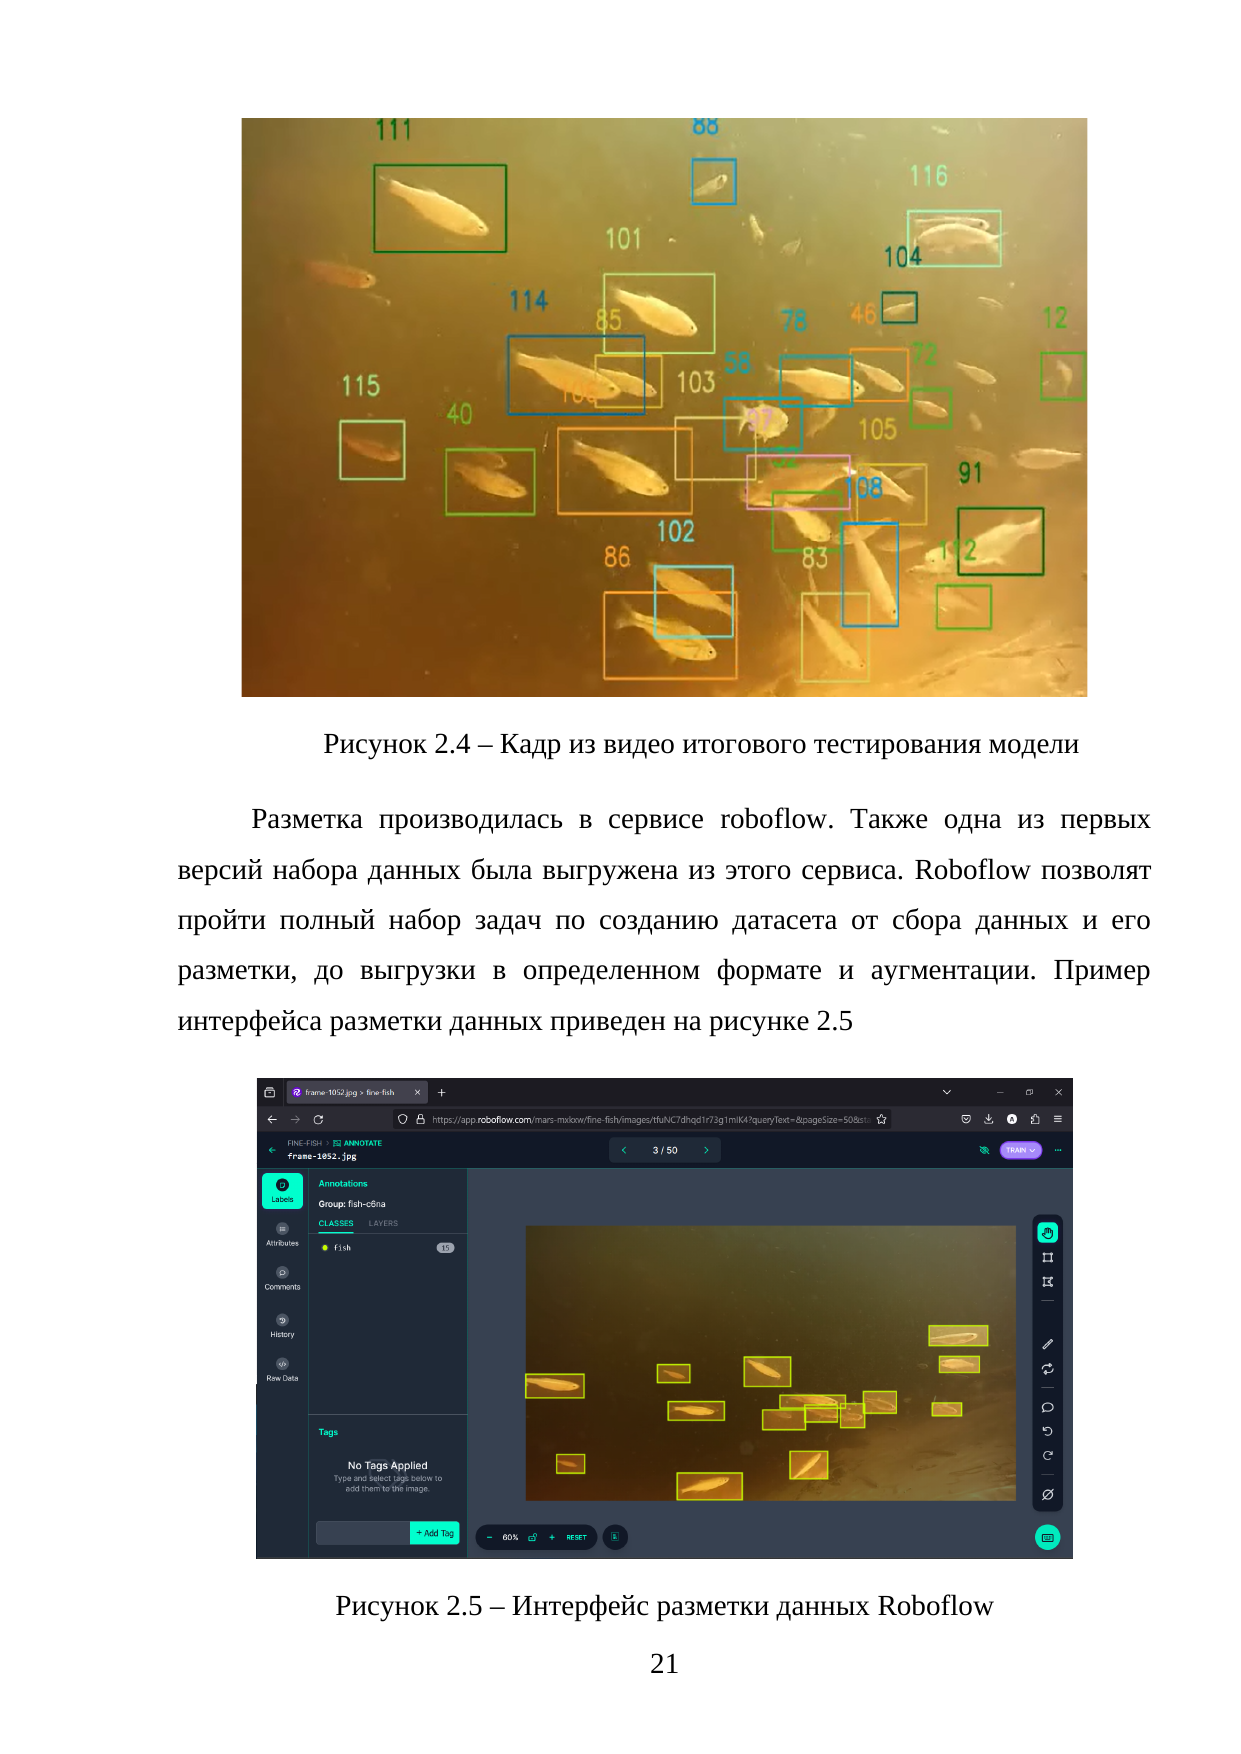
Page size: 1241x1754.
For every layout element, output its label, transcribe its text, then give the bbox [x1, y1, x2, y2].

picture [256, 1078, 1073, 1559]
text Рисунок 2.5 – Интерфейс разметки данных Roboflow [177, 1588, 1152, 1622]
text Рисунок 2.4 – Кадр из видео итогового тестирования модели [177, 726, 1152, 760]
text Разметка производилась в сервисе roboflow. Также одна из первых версий набора данных была выгружена из этого сервиса. Roboflow позволят пройти полный набор задач по созданию датасета от сбора данных и его разметки, до выгрузки в определенном формате и аугментации. Пример интерфейса разметки данных приведен на рисунке 2.5 [177, 802, 1152, 1036]
picture [241, 118, 1088, 697]
